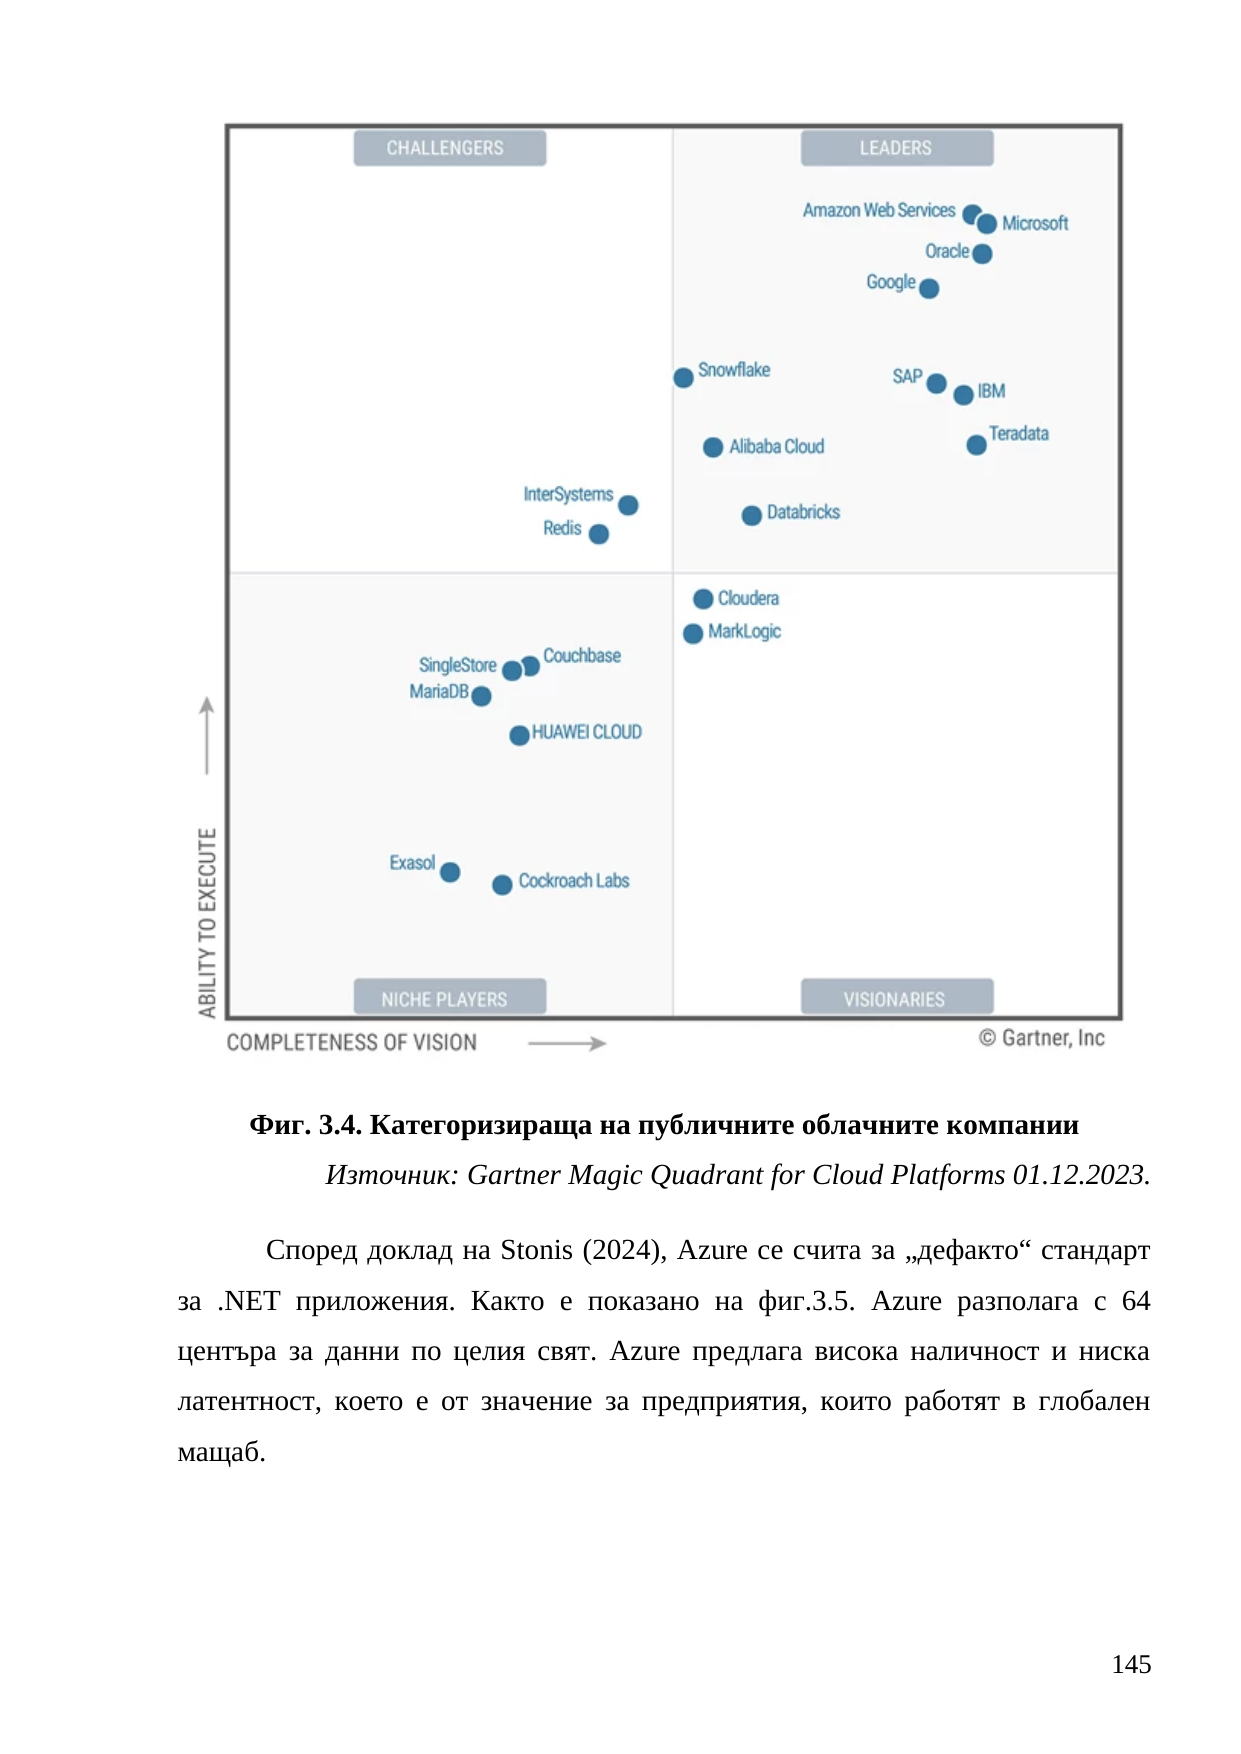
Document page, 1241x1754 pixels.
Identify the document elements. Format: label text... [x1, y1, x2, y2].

text Според доклад на Stonis (2024), Azure се счита за „дефакто“ стандарт за .NET приложения. Както е показано на фиг.3.5. Azure разполага с 64 центъра за данни по целия свят. Azure предлага висока наличност и ниска латентност, което е от значение за предприятия, които работят в глобален мащаб. [177, 1232, 1152, 1467]
picture [182, 118, 1147, 1065]
title Източник: Gartner Magic Quadrant for Cloud Platforms 01.12.2023. [177, 1157, 1152, 1191]
title Фиг. 3.4. Категоризираща на публичните облачните компании [177, 1107, 1152, 1140]
